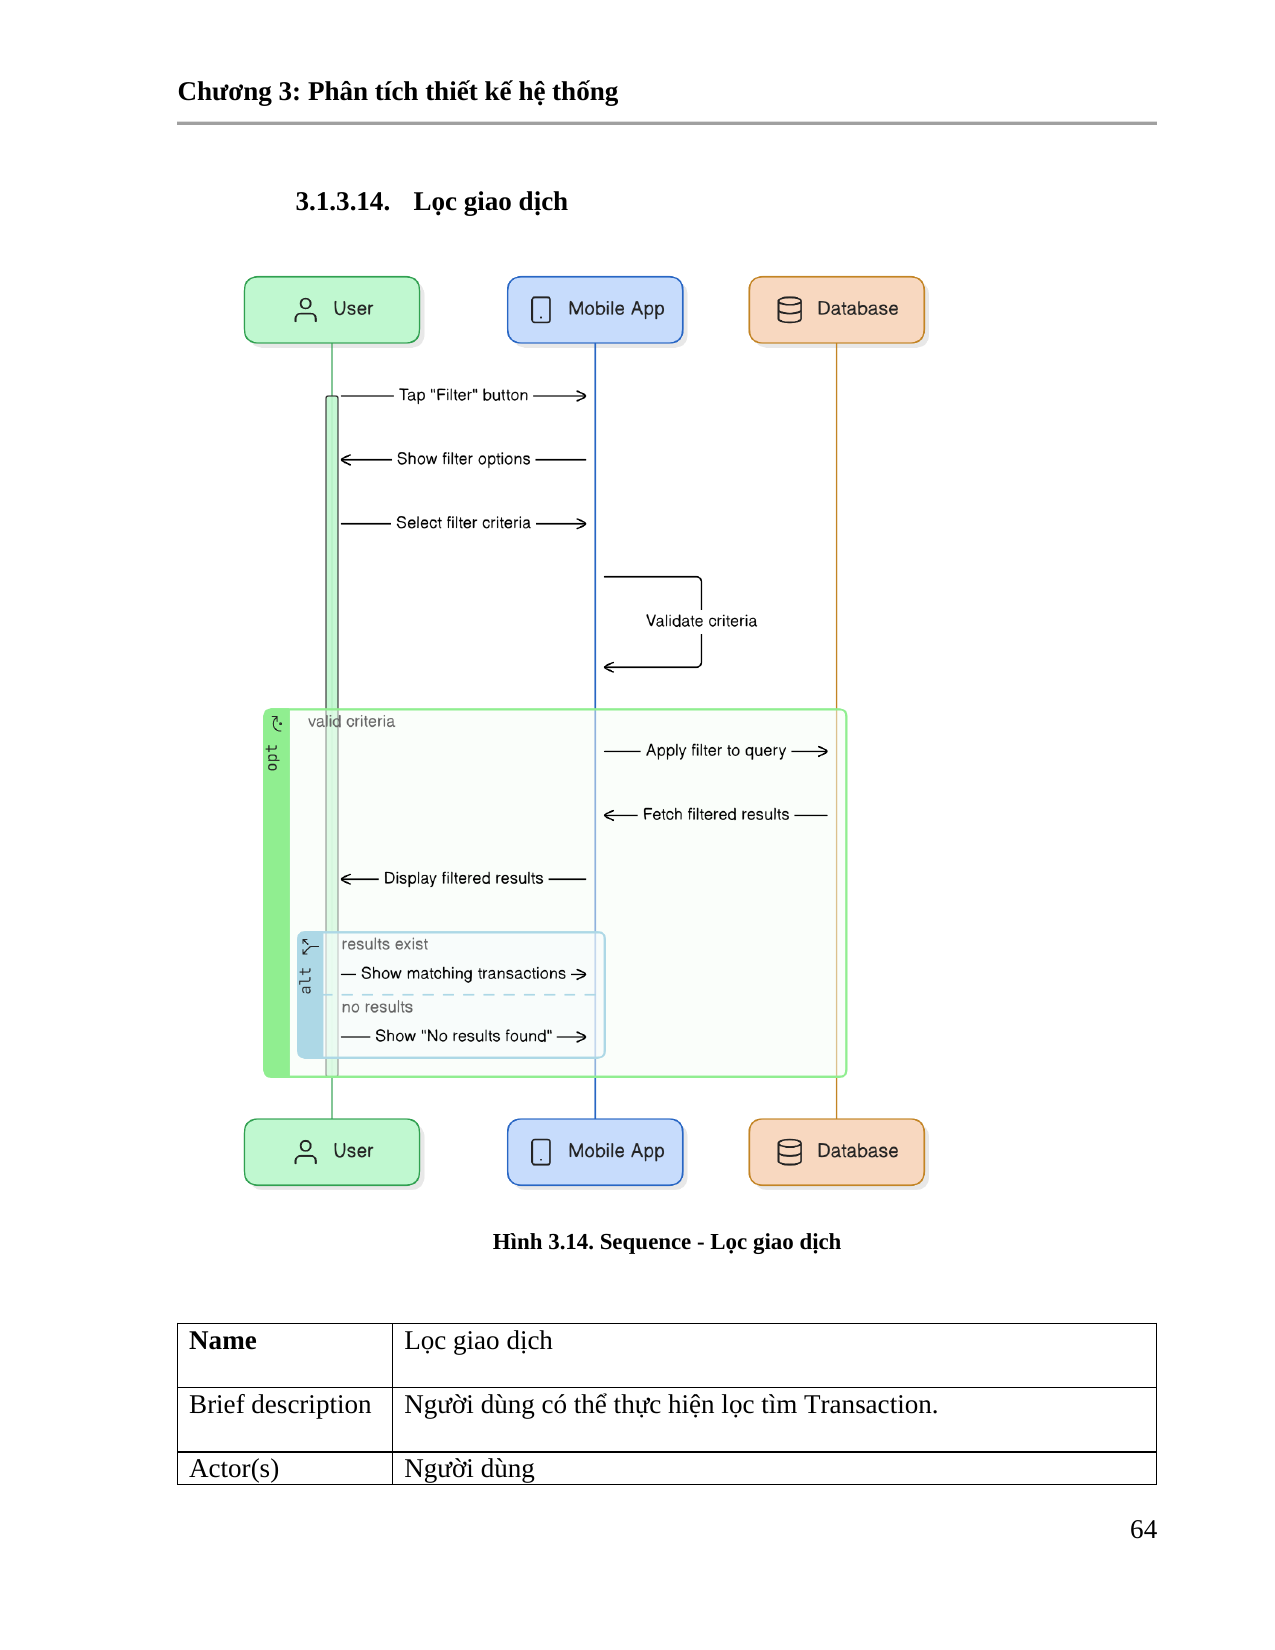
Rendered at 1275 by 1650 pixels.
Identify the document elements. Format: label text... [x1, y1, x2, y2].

subtitle Lọc giao dịch [295, 185, 1157, 216]
picture [214, 235, 935, 1197]
text Hình 3.14. Sequence - Lọc giao dịch [177, 1228, 1157, 1255]
